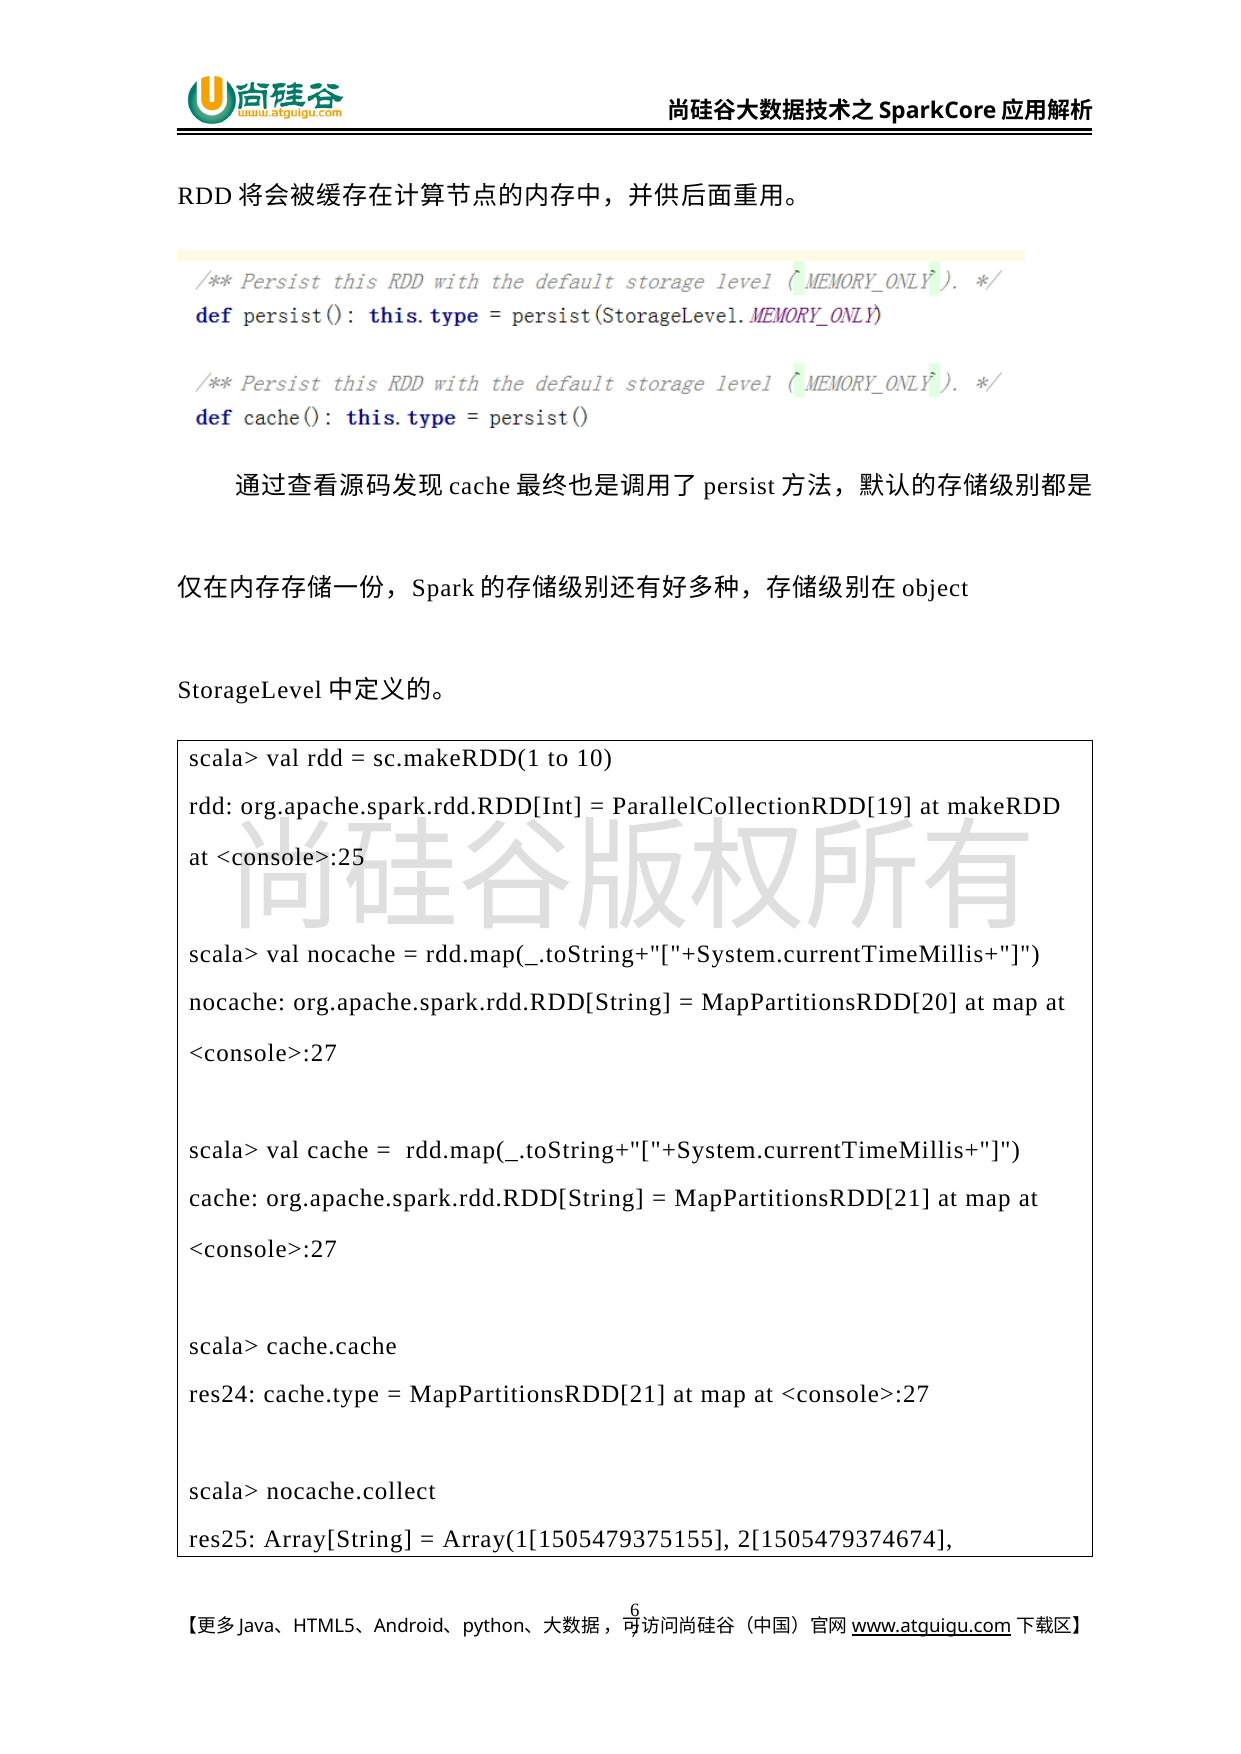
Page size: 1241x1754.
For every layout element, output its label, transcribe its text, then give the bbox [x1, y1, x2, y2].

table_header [178, 741, 1092, 1556]
text 通过查看源码发现cache最终也是调用了persist方法，默认的存储级别都是仅在内存存储一份，Spark的存储级别还有好多种，存储级别在object StorageLevel中定义的。 [177, 450, 1092, 721]
picture [177, 250, 1026, 445]
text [177, 160, 1092, 228]
picture [177, 68, 362, 128]
